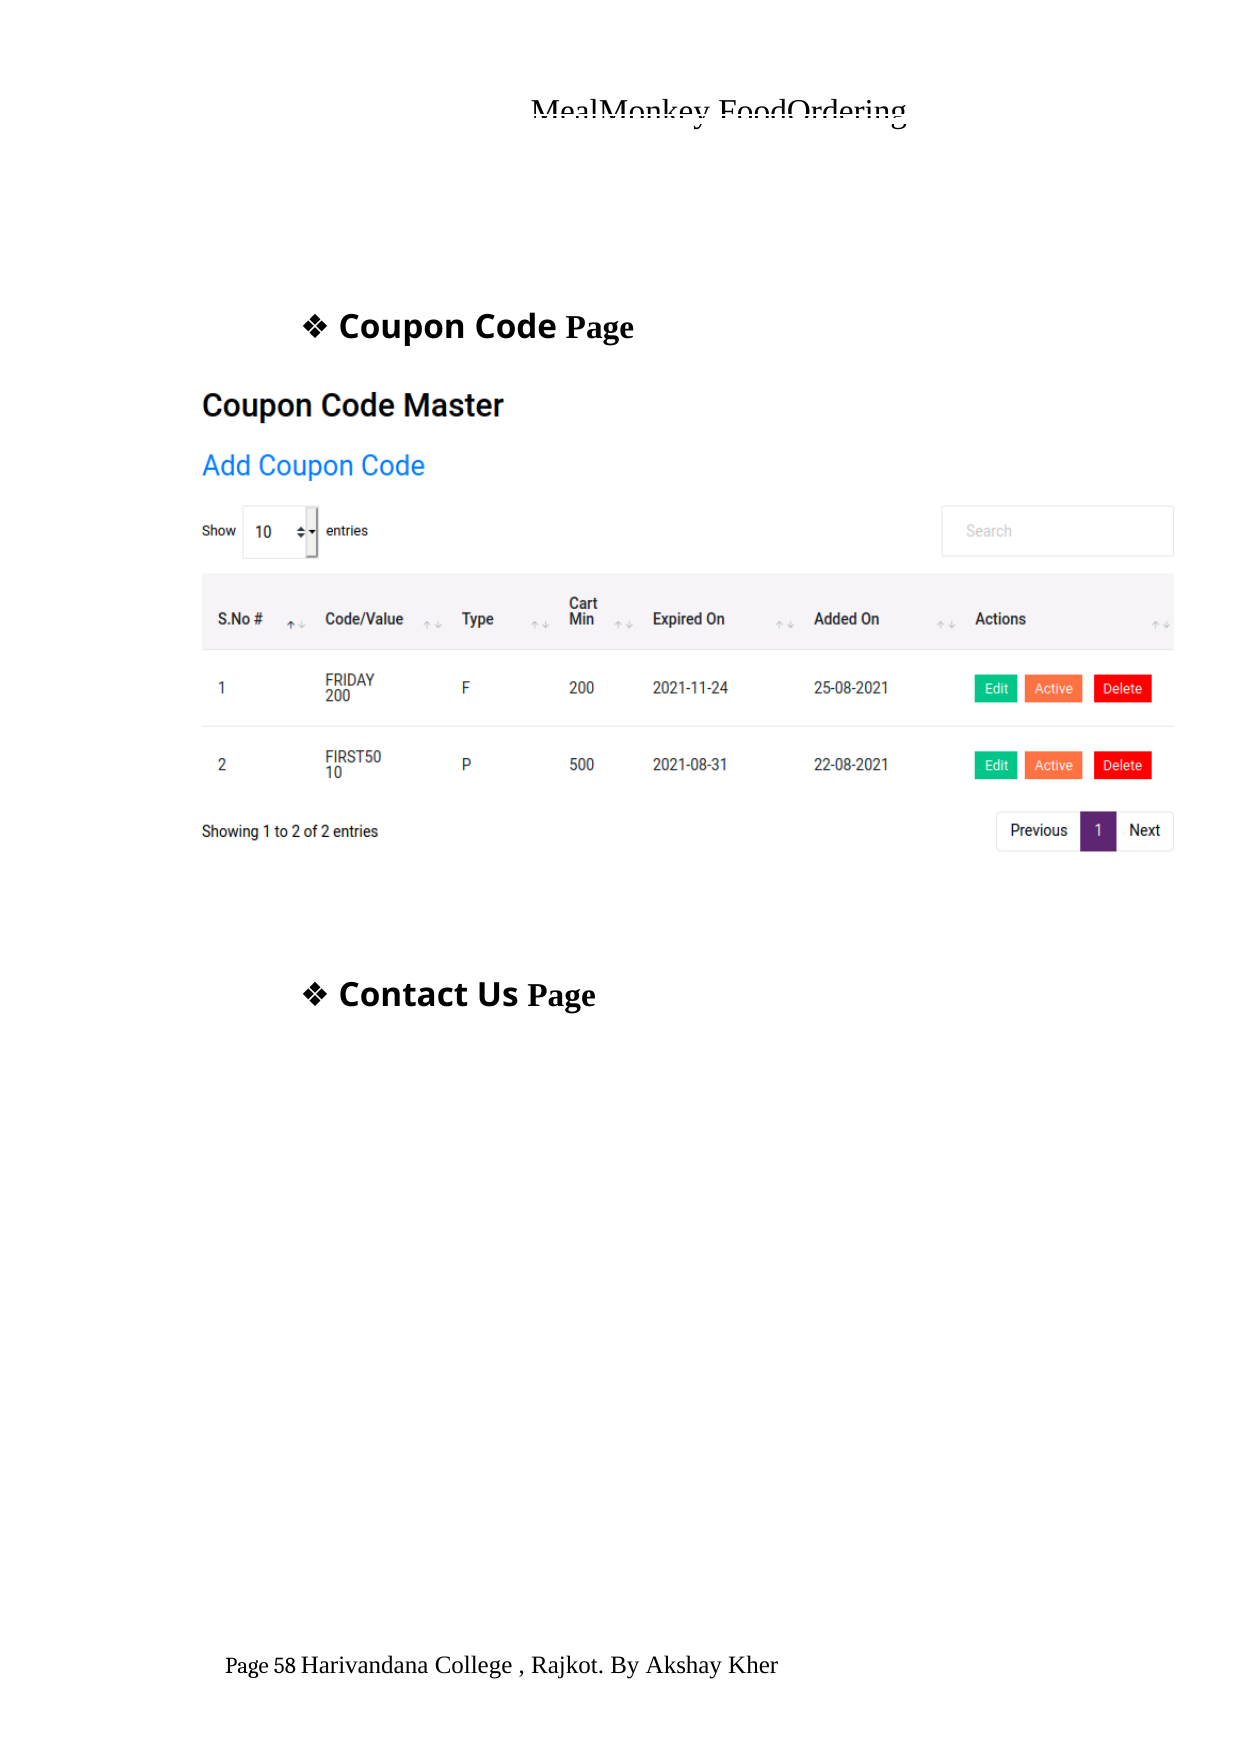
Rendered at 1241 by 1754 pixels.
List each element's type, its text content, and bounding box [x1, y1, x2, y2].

picture [172, 352, 1205, 886]
text ❖ Contact Us Page [300, 971, 1227, 1016]
text ❖ Coupon Code Page [300, 303, 1227, 349]
